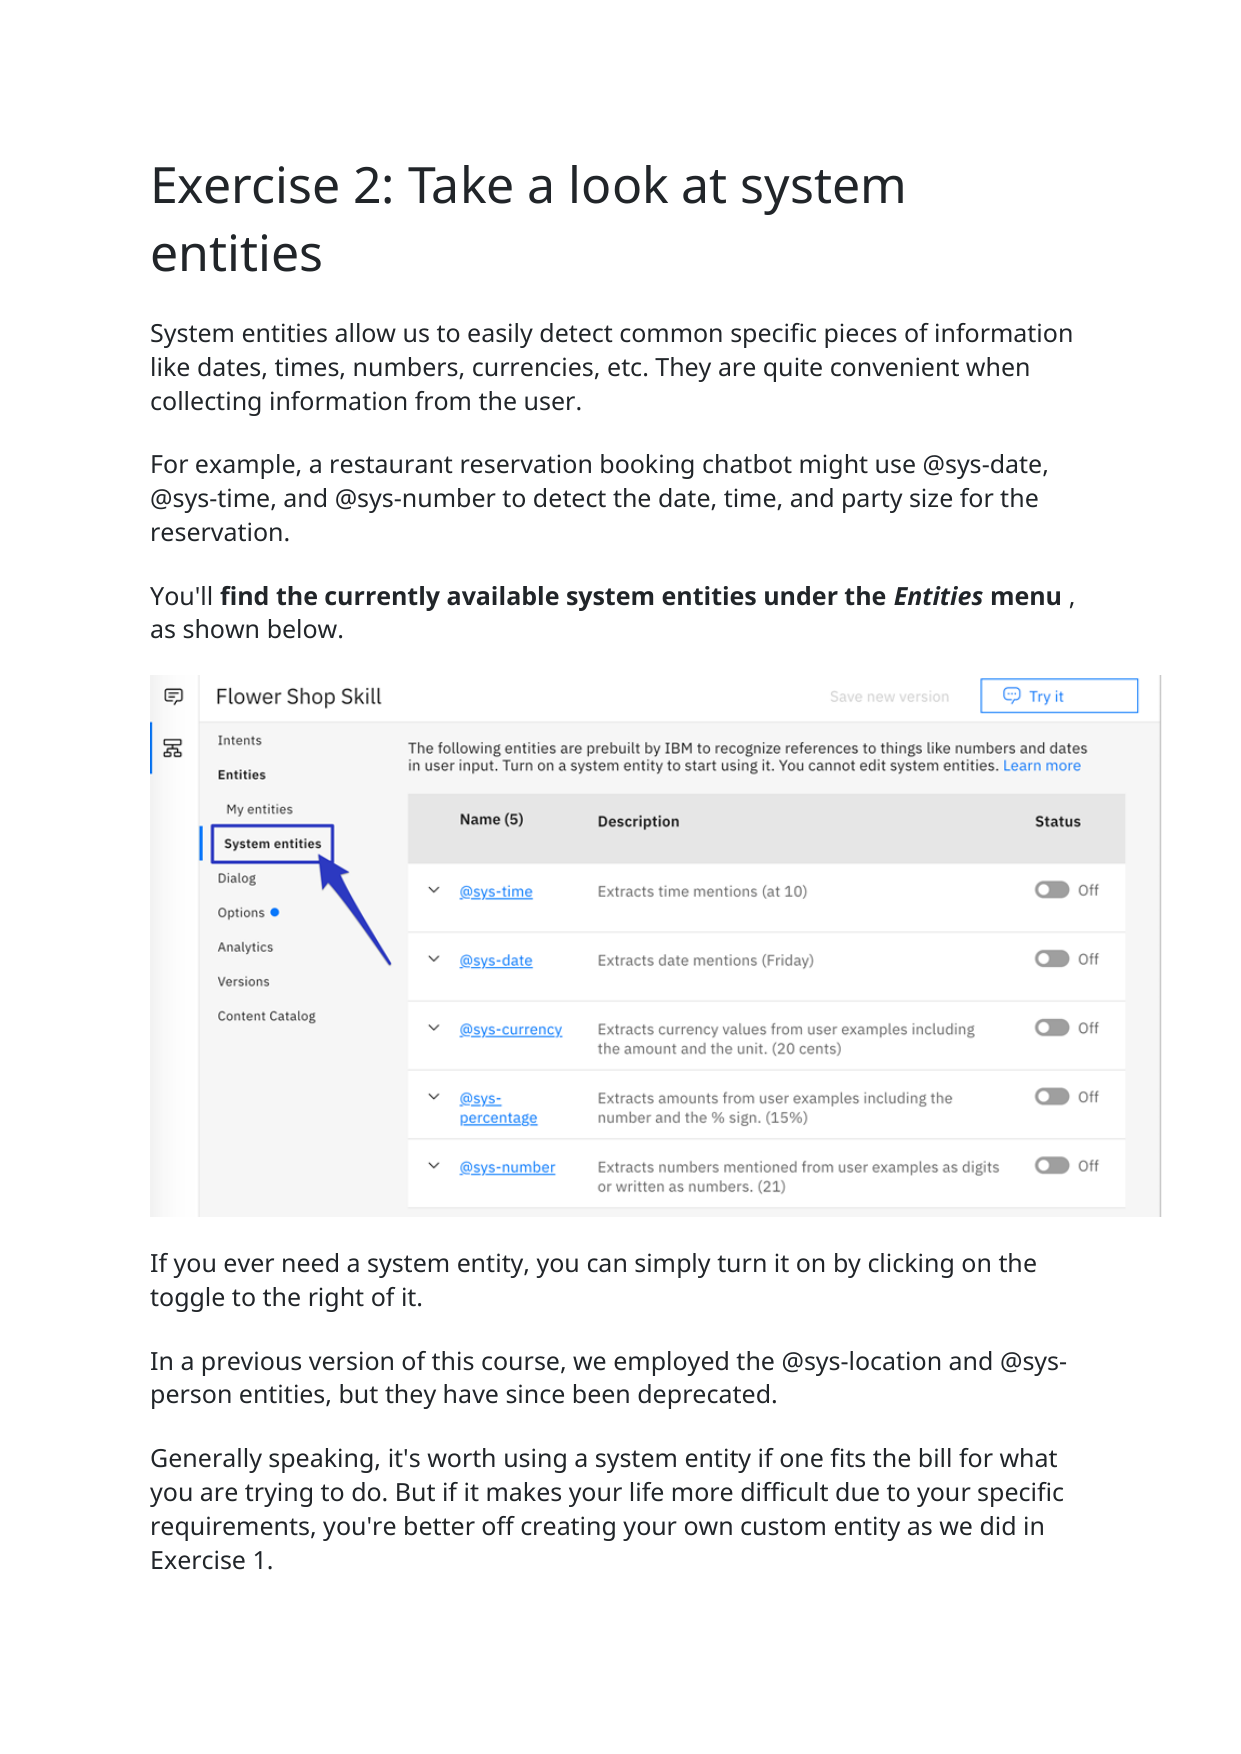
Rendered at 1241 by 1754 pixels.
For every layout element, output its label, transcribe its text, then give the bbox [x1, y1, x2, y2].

text Generally speaking, it's worth using a system entity if one fits the bill for what you are trying to do. But if it makes your life more difficult due to your specific requirements, you're better off creating your own custom entity as we did in Exercise 1. [150, 1440, 1090, 1577]
text In a previous version of this course, we employed the @sys-location and @sys-person entities, but they have since been deprecated. [150, 1343, 1090, 1411]
text Exercise 2: Take a look at system entities [150, 150, 1090, 286]
text If you ever need a system entity, you can simply turn it on by clicking on the toggle to the right of it. [150, 1246, 1090, 1314]
picture [150, 675, 1162, 1217]
text System entities allow us to easily detect common specific pieces of information like dates, times, numbers, currencies, etc. They are quite convenient when collecting information from the user. [150, 315, 1090, 418]
text You'll find the currently available system entities under the Entities menu , as shown below. [150, 578, 1090, 646]
text For example, a restaurant reservation booking chatbot might use @sys-date, @sys-time, and @sys-number to detect the date, time, and party size for the reservation. [150, 447, 1090, 549]
